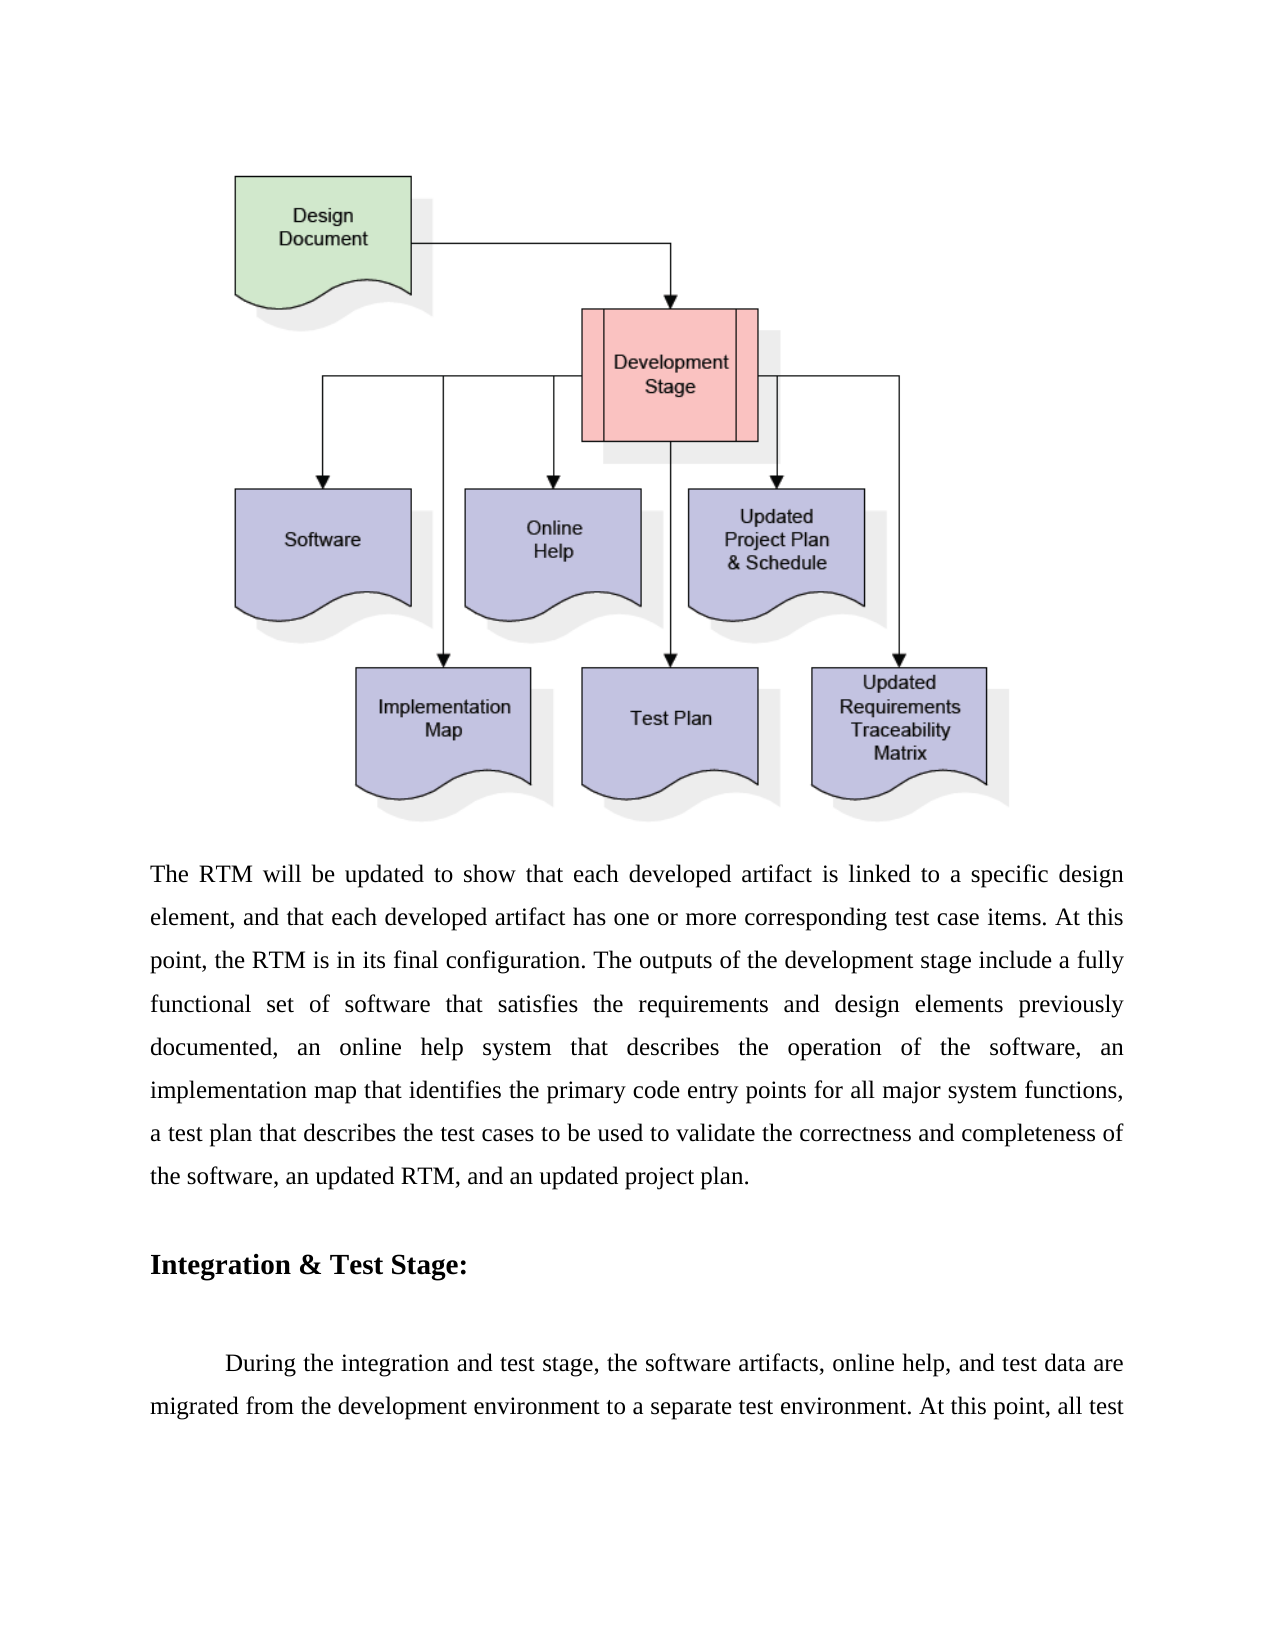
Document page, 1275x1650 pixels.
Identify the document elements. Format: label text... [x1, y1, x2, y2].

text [150, 1348, 1125, 1420]
text Integration & Test Stage: [150, 1247, 1125, 1281]
picture [150, 150, 1049, 846]
text The RTM will be updated to show that each developed artifact is linked to a specific design element, and that each developed artifact has one or more corresponding test case items. At this point, the RTM is in its final configuration. The outputs of the development stage include a fully functional set of software that satisfies the requirements and design elements previously documented, an online help system that describes the operation of the software, an implementation map that identifies the primary code entry points for all major system functions, a test plan that describes the test cases to be used to validate the correctness and completeness of the software, an updated RTM, and an updated project plan. [150, 859, 1125, 1190]
